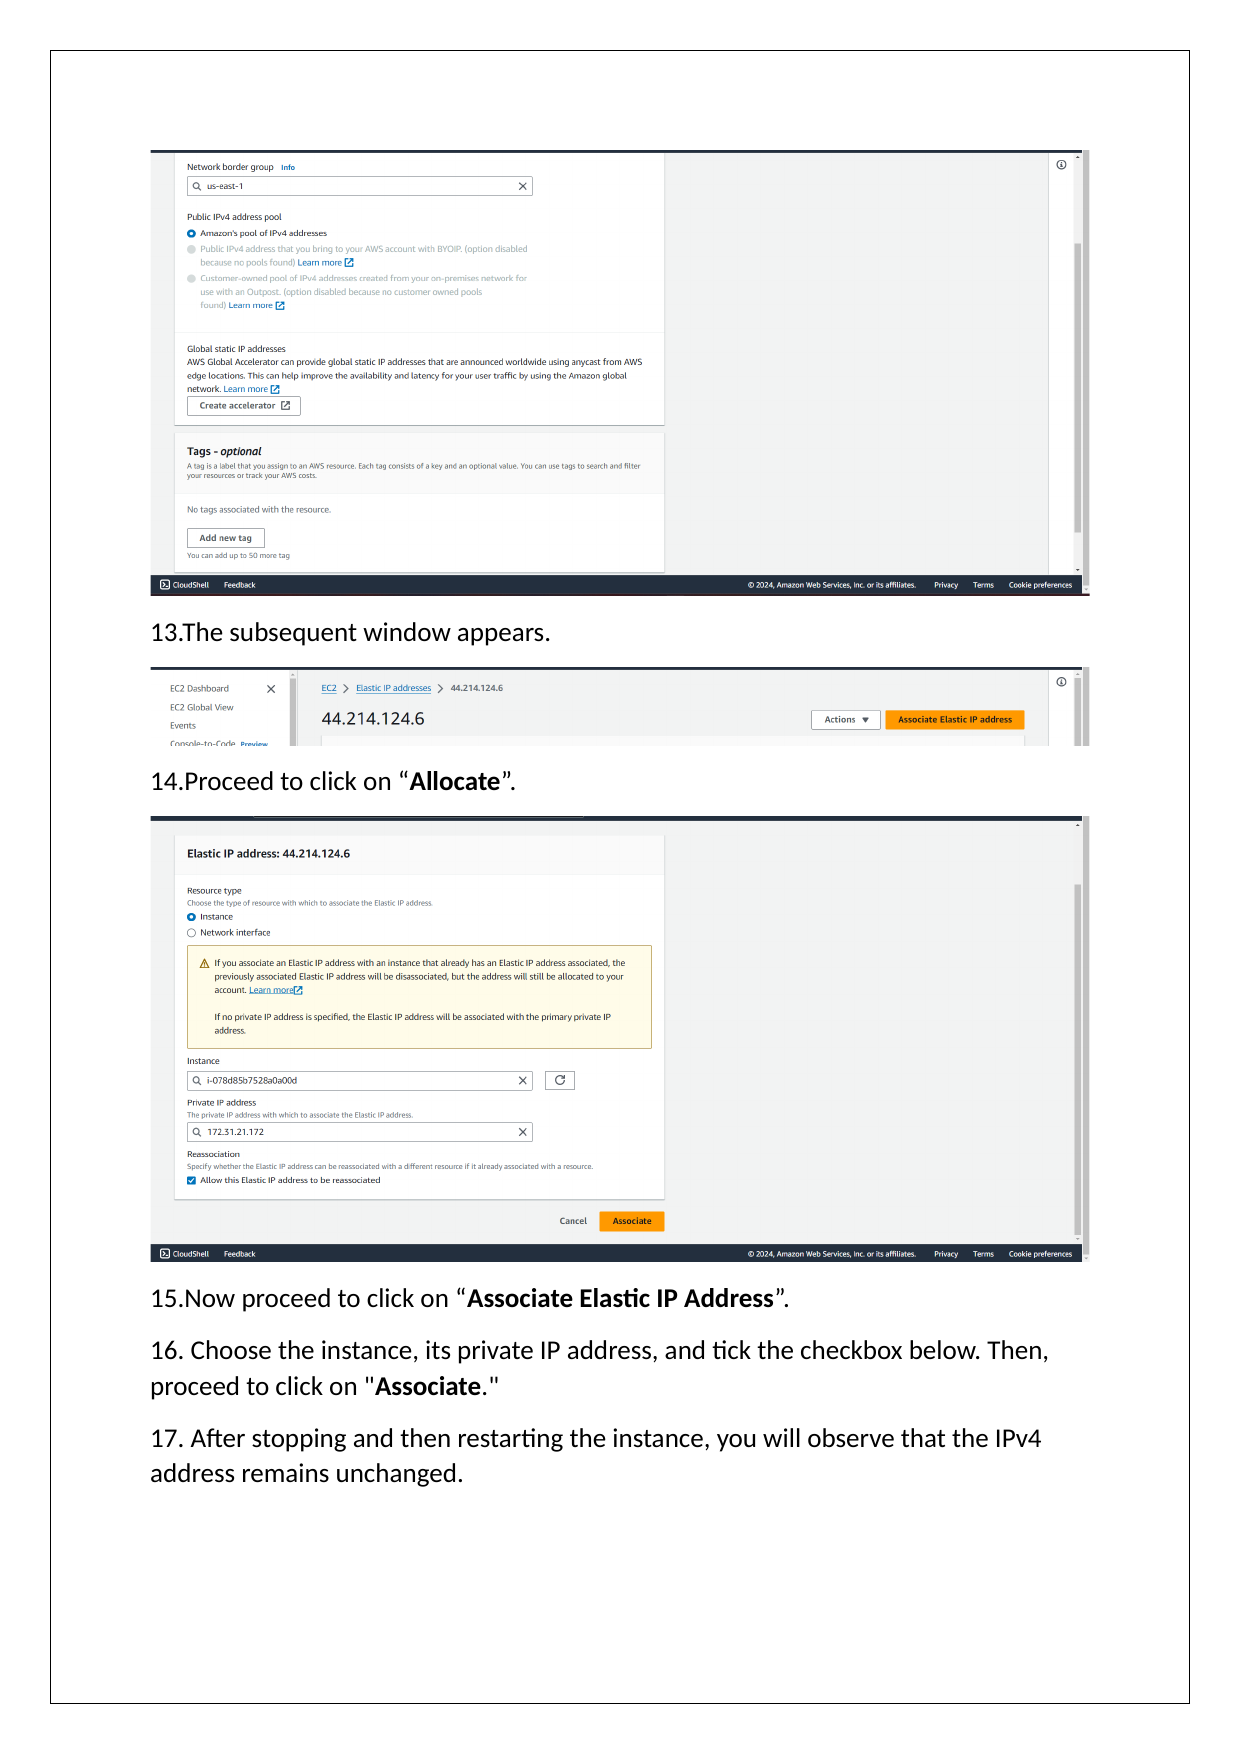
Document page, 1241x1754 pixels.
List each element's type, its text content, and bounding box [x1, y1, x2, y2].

text 17. After stopping and then restarting the instance, you will observe that the IPv4 address remains unchanged. [150, 1421, 1090, 1490]
text 15.Now proceed to click on “Associate Elastic IP Address”. [150, 1281, 1090, 1314]
text 13.The subsequent window appears. [150, 615, 1090, 648]
picture [150, 150, 1090, 596]
text 14.Proceed to click on “Allocate”. [150, 764, 1090, 797]
picture [150, 667, 1090, 746]
text 16. Choose the instance, its private IP address, and tick the checkbox below. Then, proceed to click on "Associate." [150, 1333, 1090, 1402]
picture [150, 816, 1090, 1262]
